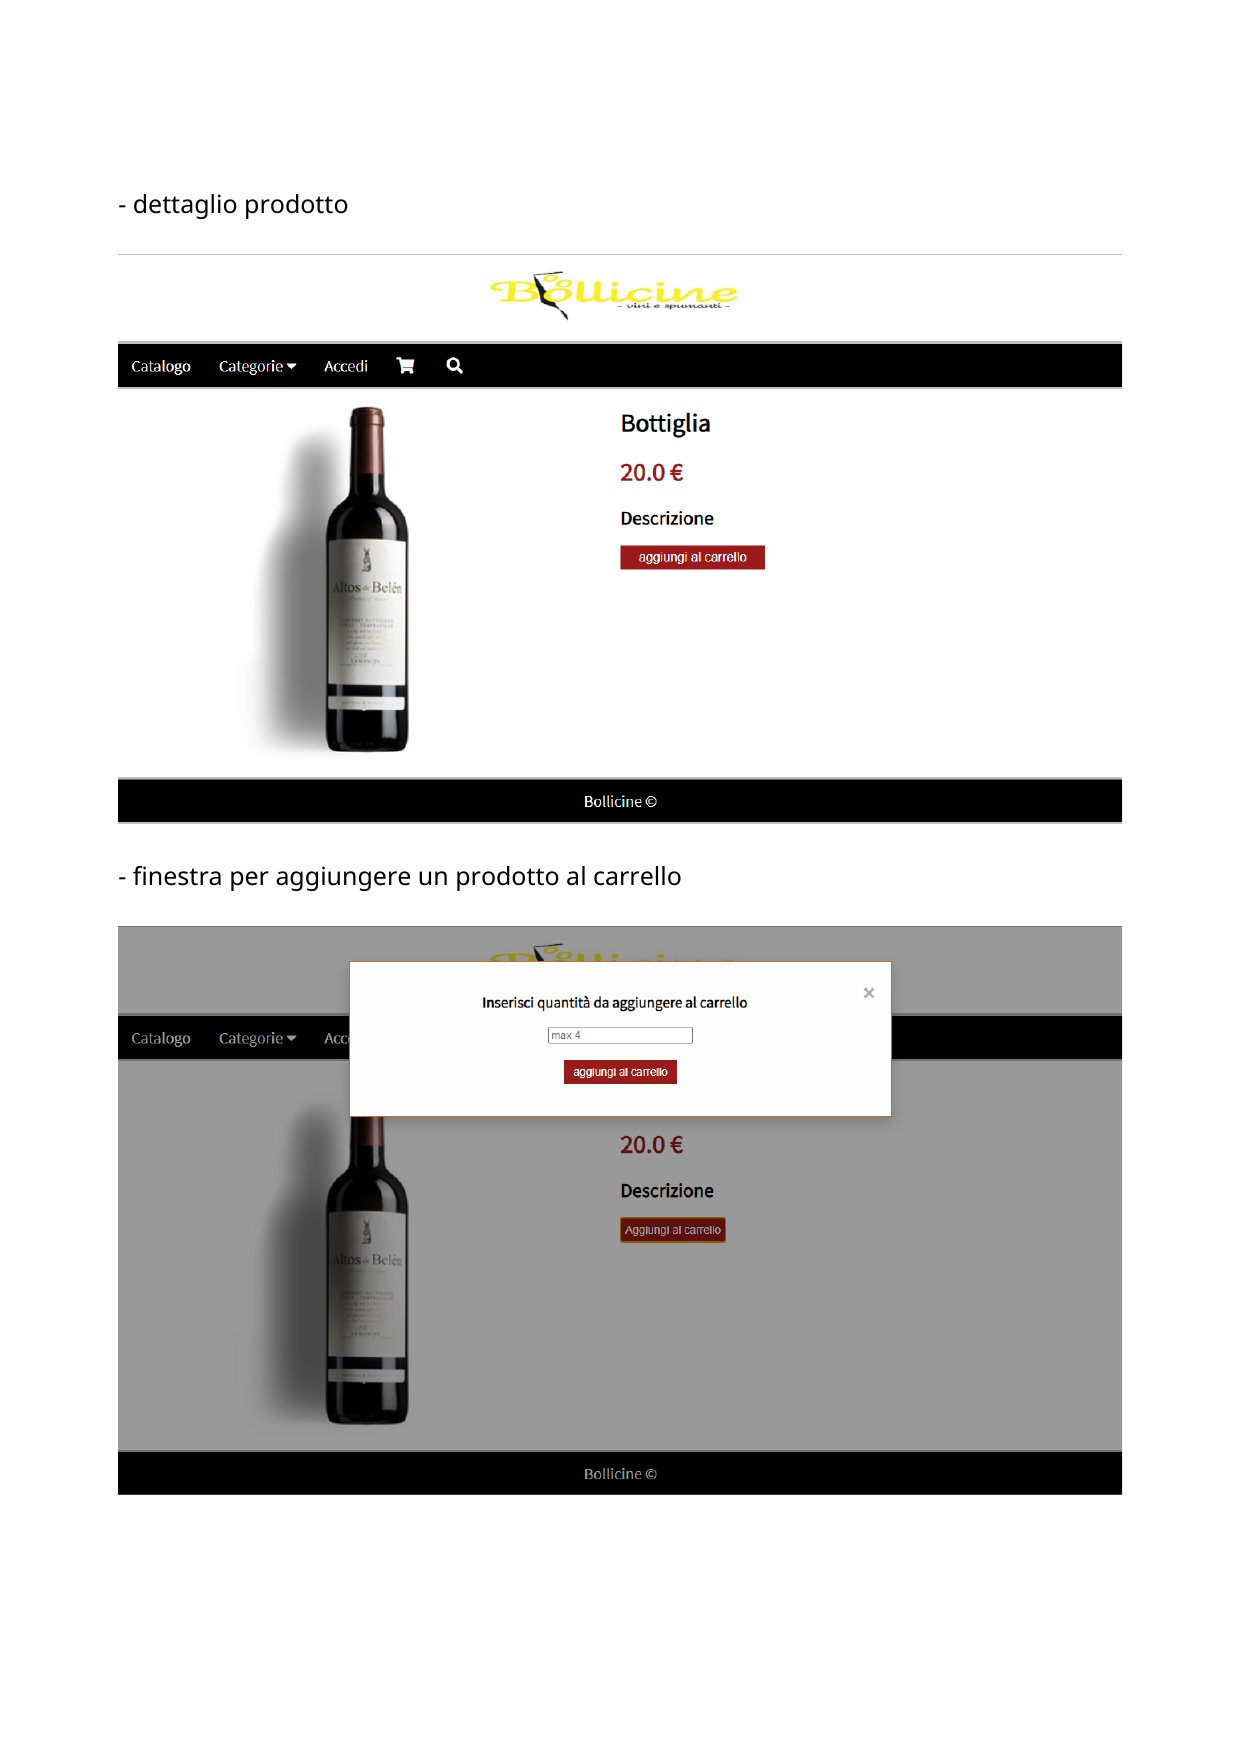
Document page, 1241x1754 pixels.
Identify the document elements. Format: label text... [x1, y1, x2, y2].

text - dettaglio prodotto [118, 186, 1122, 220]
text - finestra per aggiungere un prodotto al carrello [118, 858, 1122, 892]
picture [118, 926, 1123, 1495]
picture [118, 254, 1123, 824]
